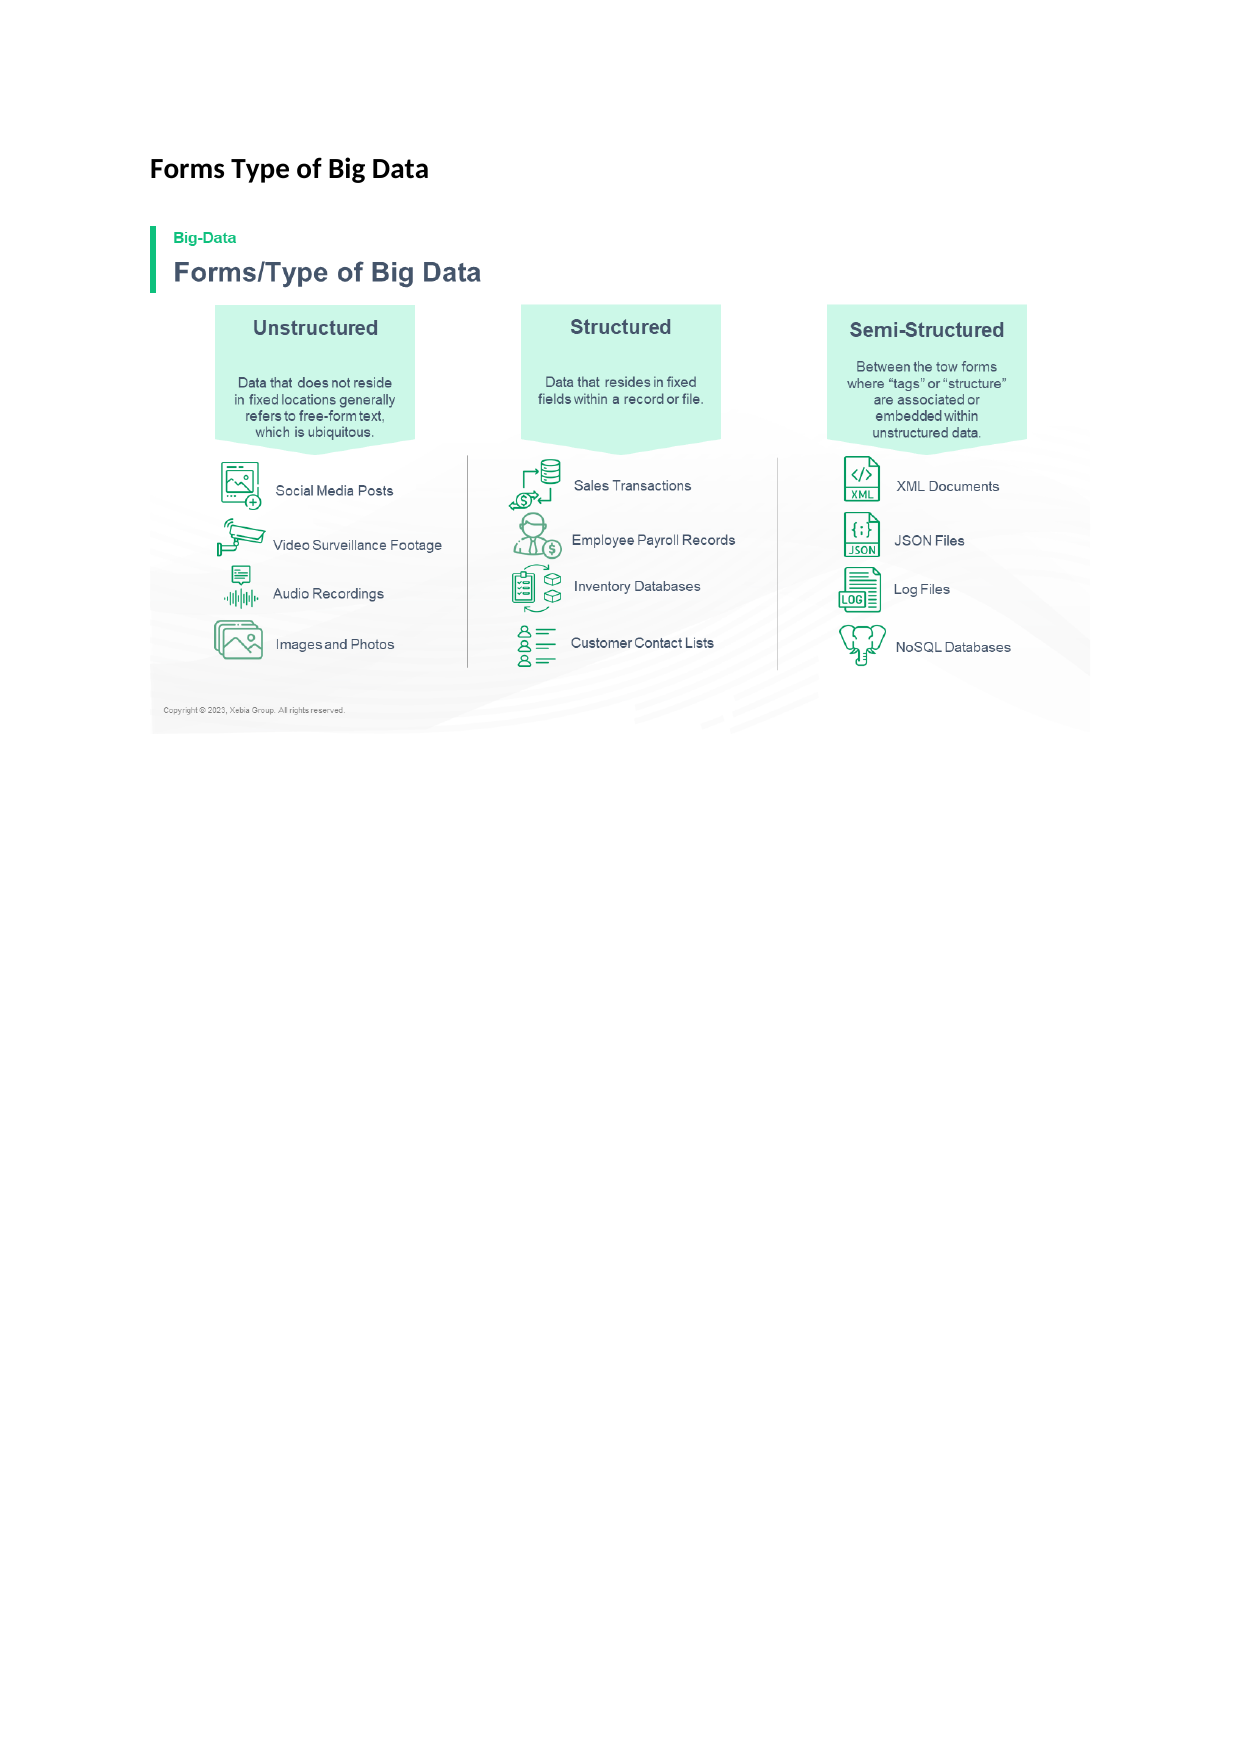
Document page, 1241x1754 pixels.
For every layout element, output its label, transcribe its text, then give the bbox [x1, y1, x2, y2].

picture [150, 205, 1091, 734]
text Forms Type of Big Data [150, 150, 1090, 186]
